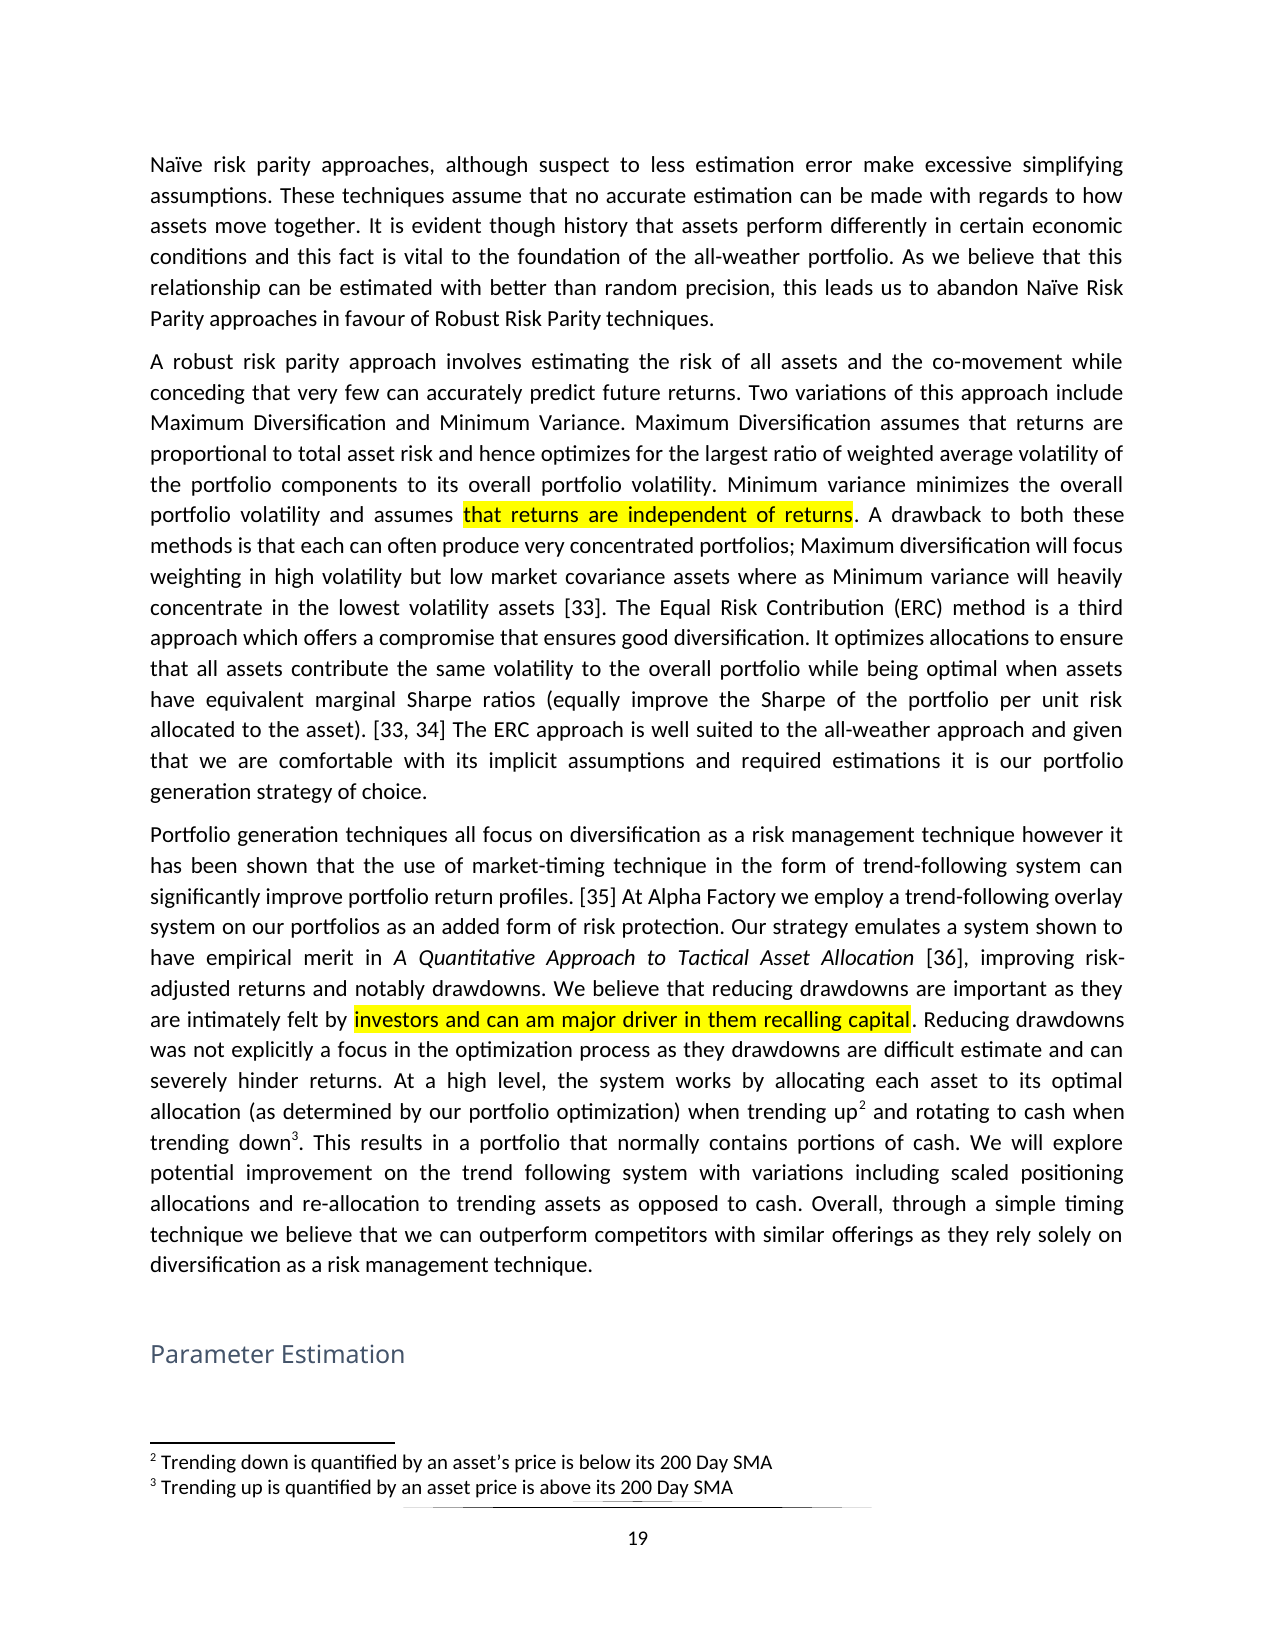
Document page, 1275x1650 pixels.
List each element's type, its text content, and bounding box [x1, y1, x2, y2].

text Naïve risk parity approaches, although suspect to less estimation error make excessive simplifying assumptions. These techniques assume that no accurate estimation can be made with regards to how assets move together. It is evident though history that assets perform differently in certain economic conditions and this fact is vital to the foundation of the all-weather portfolio. As we believe that this relationship can be estimated with better than random precision, this leads us to abandon Naïve Risk Parity approaches in favour of Robust Risk Parity techniques. [150, 150, 1125, 332]
text A robust risk parity approach involves estimating the risk of all assets and the co-movement while conceding that very few can accurately predict future returns. Two variations of this approach include Maximum Diversification and Minimum Variance. Maximum Diversification assumes that returns are proportional to total asset risk and hence optimizes for the largest ratio of weighted average volatility of the portfolio components to its overall portfolio volatility. Minimum variance minimizes the overall portfolio volatility and assumes that returns are independent of returns. A drawback to both these methods is that each can often produce very concentrated portfolios; Maximum diversification will focus weighting in high volatility but low market covariance assets where as Minimum variance will heavily concentrate in the lowest volatility assets [33]. The Equal Risk Contribution (ERC) method is a third approach which offers a compromise that ensures good diversification. It optimizes allocations to ensure that all assets contribute the same volatility to the overall portfolio while being optimal when assets have equivalent marginal Sharpe ratios (equally improve the Sharpe of the portfolio per unit risk allocated to the asset). [33, 34] The ERC approach is well suited to the all-weather approach and given that we are comfortable with its implicit assumptions and required estimations it is our portfolio generation strategy of choice. [150, 347, 1125, 805]
text Portfolio generation techniques all focus on diversification as a risk management technique however it has been shown that the use of market-timing technique in the form of trend-following system can significantly improve portfolio return profiles. [35] At Alpha Factory we employ a trend-following overlay system on our portfolios as an added form of risk protection. Our strategy emulates a system shown to have empirical merit in A Quantitative Approach to Tactical Asset Allocation [36], improving risk-adjusted returns and notably drawdowns. We believe that reducing drawdowns are important as they are intimately felt by investors and can am major driver in them recalling capital. Reducing drawdowns was not explicitly a focus in the optimization process as they drawdowns are difficult estimate and can severely hinder returns. At a high level, the system works by allocating each asset to its optimal allocation (as determined by our portfolio optimization) when trending up and rotating to cash when trending down. This results in a portfolio that normally contains portions of cash. We will explore potential improvement on the trend following system with variations including scaled positioning allocations and re-allocation to trending assets as opposed to cash. Overall, through a simple timing technique we believe that we can outperform competitors with similar offerings as they rely solely on diversification as a risk management technique. [150, 820, 1125, 1278]
subtitle Parameter Estimation [150, 1337, 1125, 1371]
